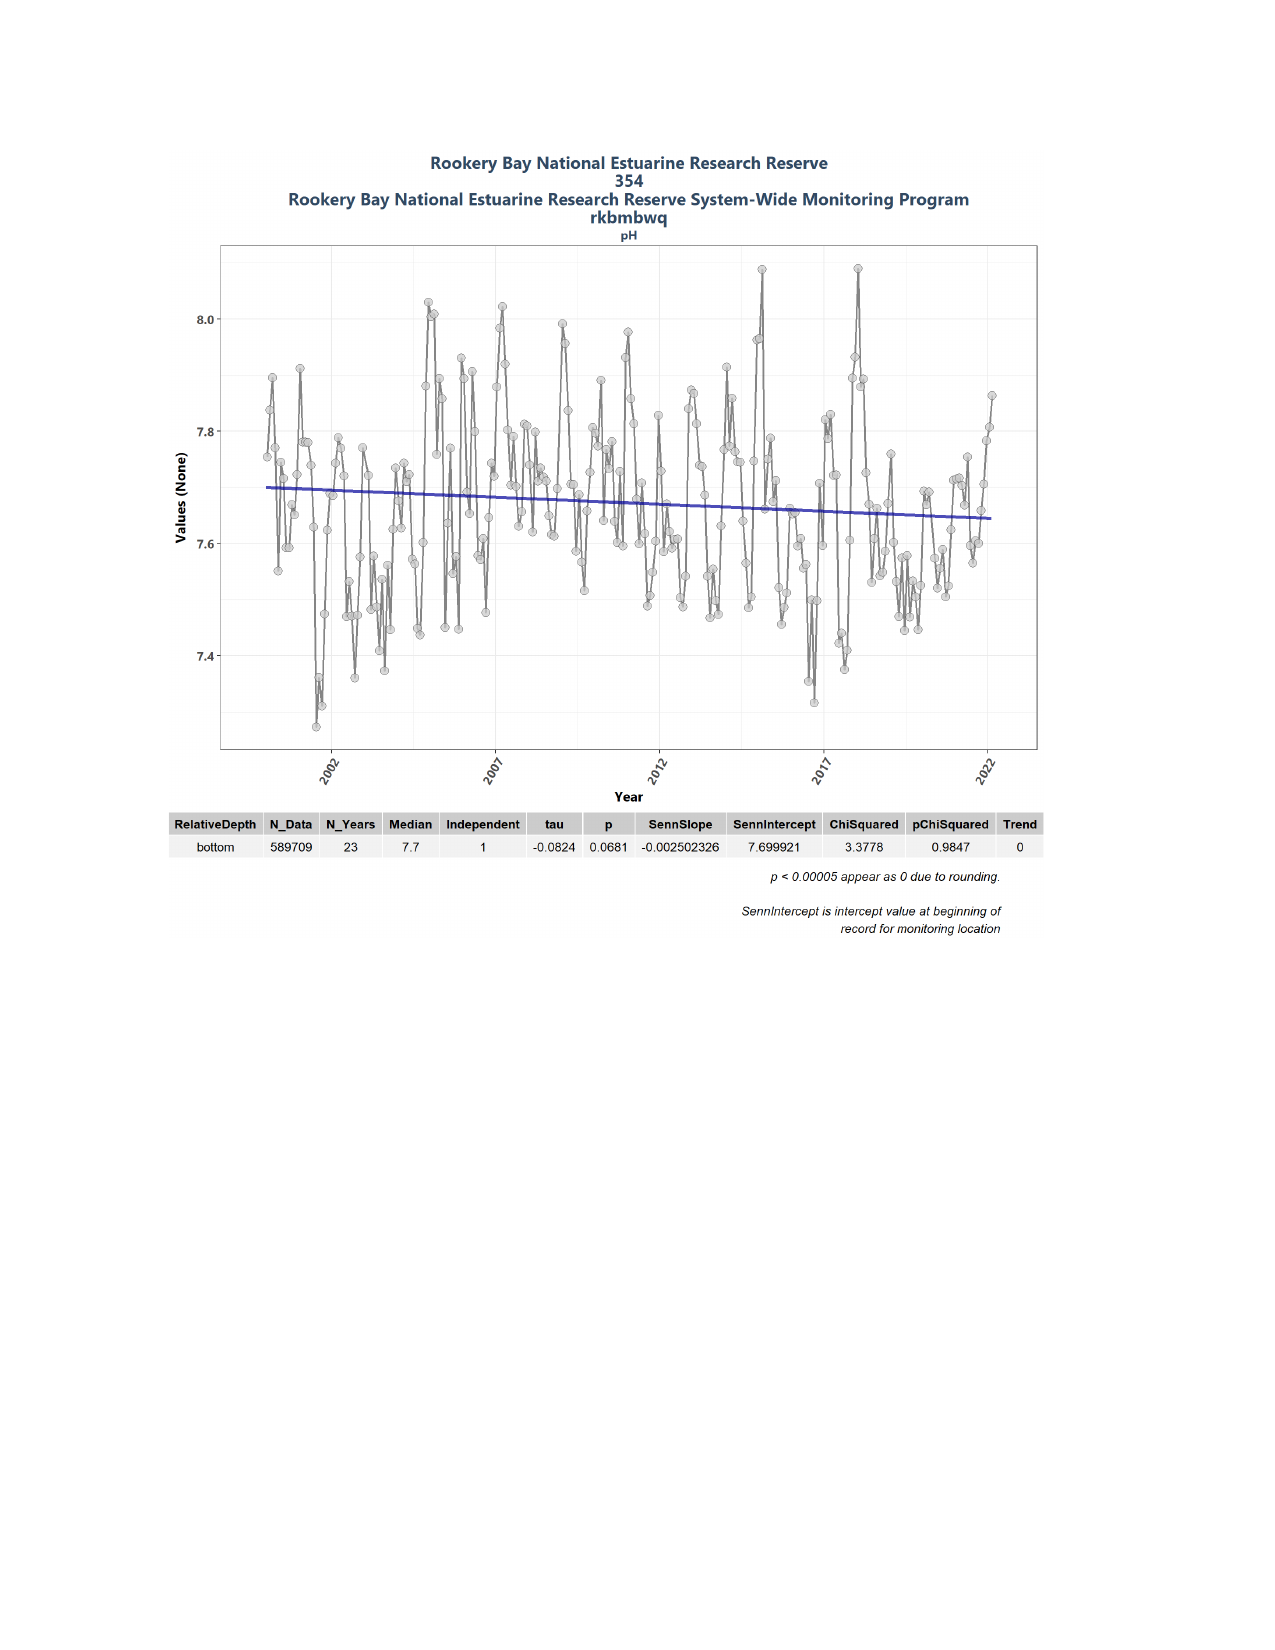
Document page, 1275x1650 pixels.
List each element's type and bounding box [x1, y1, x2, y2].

picture [168, 150, 1044, 938]
